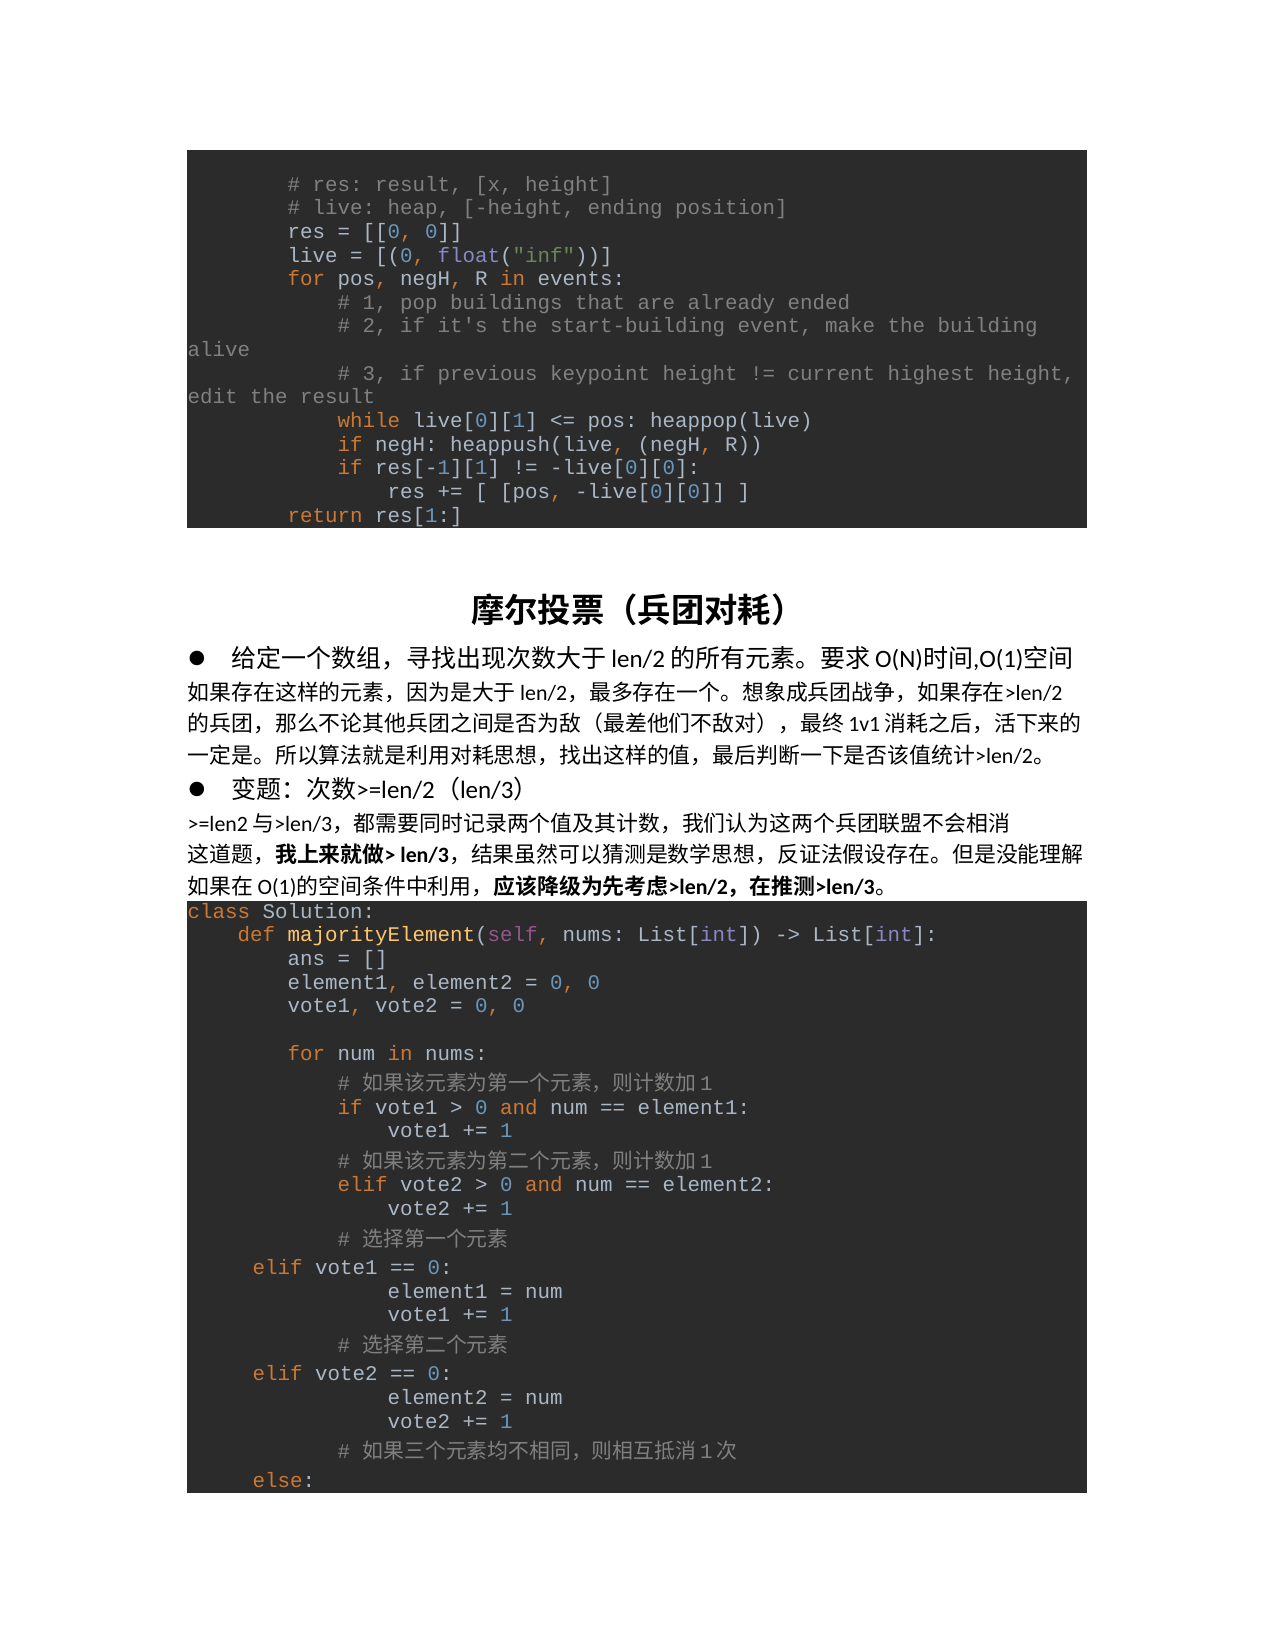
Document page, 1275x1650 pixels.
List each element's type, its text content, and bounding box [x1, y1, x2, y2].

text >=len2与>len/3，都需要同时记录两个值及其计数，我们认为这两个兵团联盟不会相消 [187, 806, 1087, 837]
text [187, 150, 1087, 528]
text 这道题，我上来就做> len/3，结果虽然可以猜测是数学思想，反证法假设存在。但是没能理解如果在O(1)的空间条件中利用，应该降级为先考虑>len/2，在推测>len/3。 [187, 837, 1087, 901]
text 如果存在这样的元素，因为是大于len/2，最多存在一个。想象成兵团战争，如果存在>len/2的兵团，那么不论其他兵团之间是否为敌（最差他们不敌对），最终1v1消耗之后，活下来的一定是。所以算法就是利用对耗思想，找出这样的值，最后判断一下是否该值统计>len/2。 [187, 674, 1087, 769]
list 给定一个数组，寻找出现次数大于len/2的所有元素。要求O(N)时间,O(1)空间 [187, 638, 1087, 674]
list 变题：次数>=len/2（len/3） [187, 769, 1087, 806]
title 摩尔投票（兵团对耗） [187, 584, 1087, 632]
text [187, 901, 1087, 1493]
